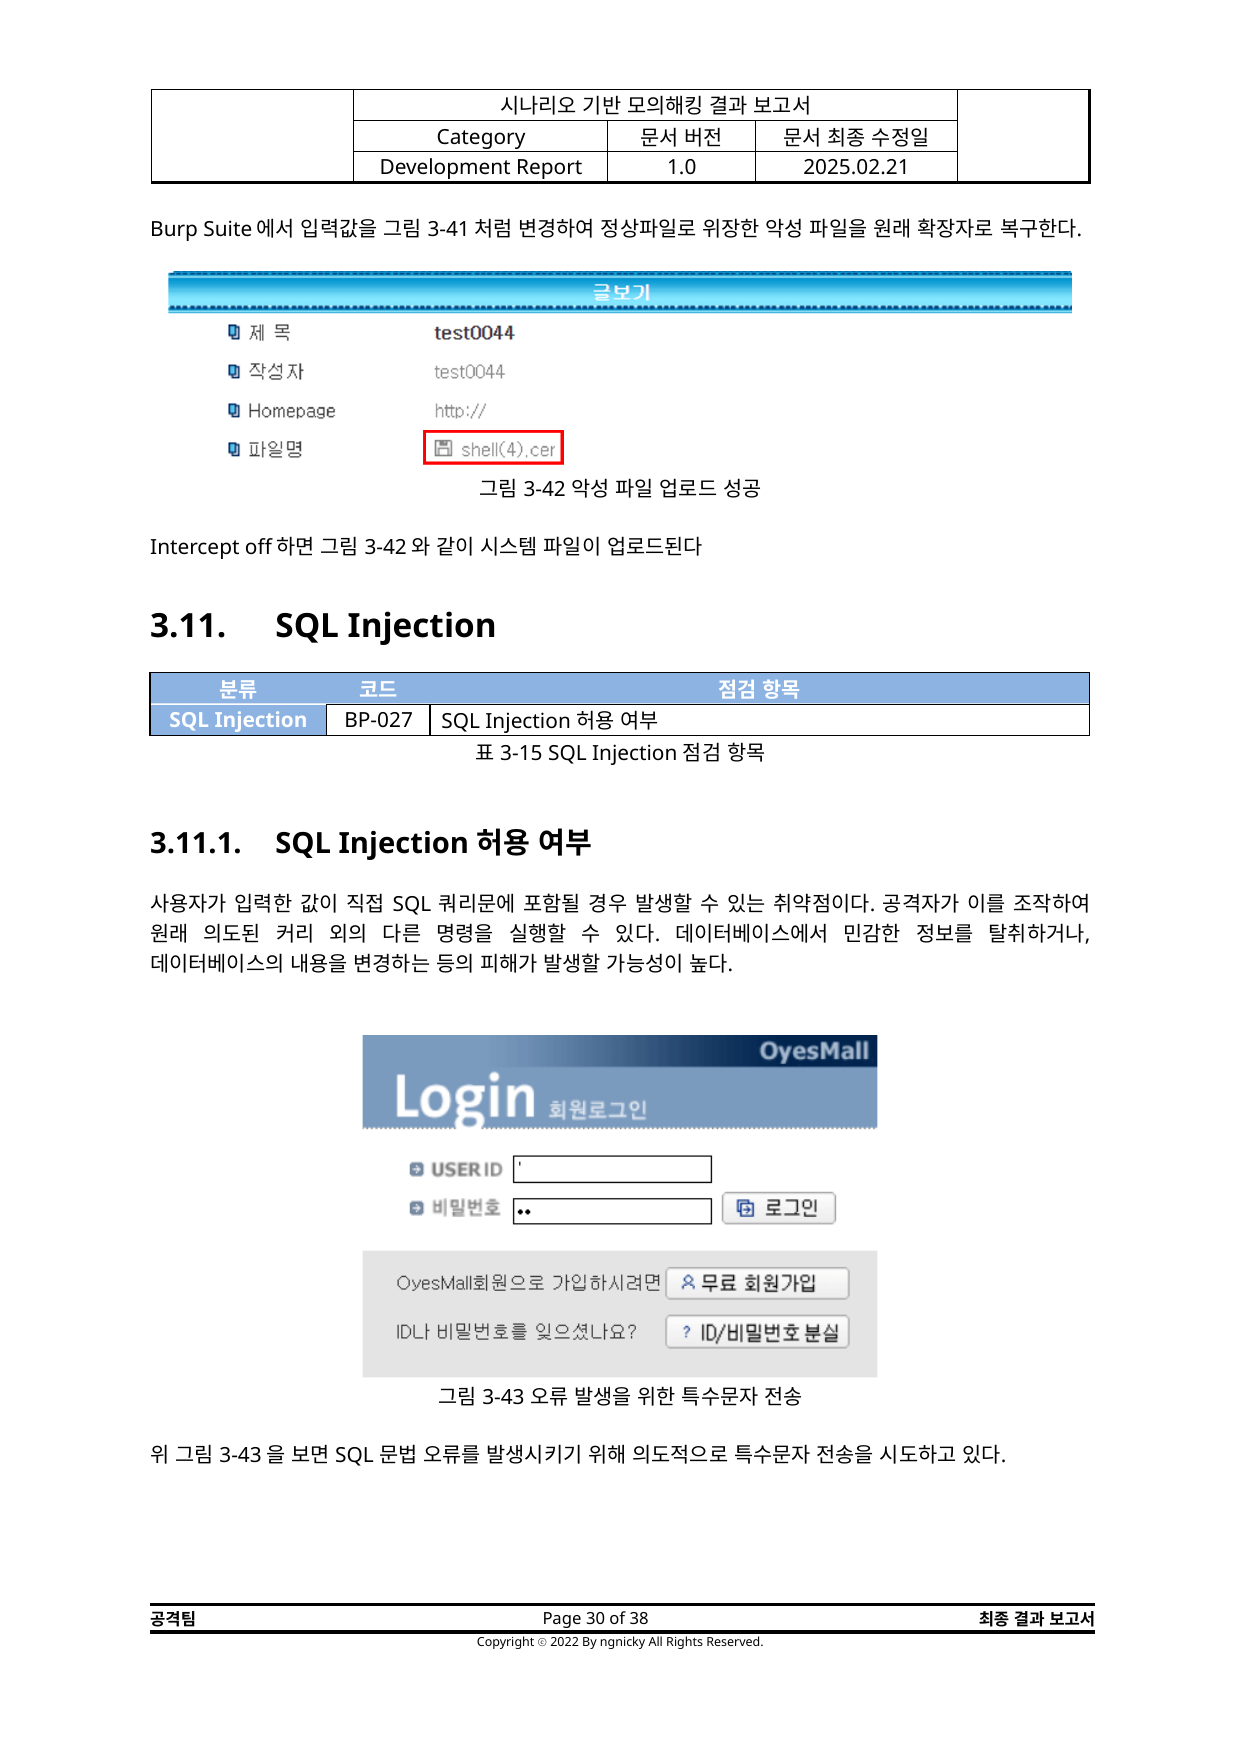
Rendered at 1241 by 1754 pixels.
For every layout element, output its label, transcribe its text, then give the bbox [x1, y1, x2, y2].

picture [362, 1035, 878, 1380]
table_header 점검 항목 [430, 673, 1089, 703]
table_header 분류 [151, 673, 327, 703]
subtitle SQL Injection [150, 602, 1090, 647]
picture [168, 283, 1072, 308]
subtitle SQL Injection 허용 여부 [150, 820, 1090, 862]
picture [168, 311, 1072, 472]
table_cell SQL Injection [151, 705, 326, 735]
table_cell BP-027 [327, 705, 429, 735]
table_cell SQL Injection 허용 여부 [431, 705, 1089, 735]
text 사용자가 입력한 값이 직접 SQL 쿼리문에 포함될 경우 발생할 수 있는 취약점이다. 공격자가 이를 조작하여 원래 의도된 커리 외의 다른 명령을 실행할 수 있다. 데이터베이스에서 민감한 정보를 탈취하거나, 데이터베이스의 내용을 변경하는 등의 피해가 발생할 가능성이 높다. [150, 887, 1090, 978]
table_header 코드 [327, 673, 430, 703]
picture [168, 271, 1072, 277]
